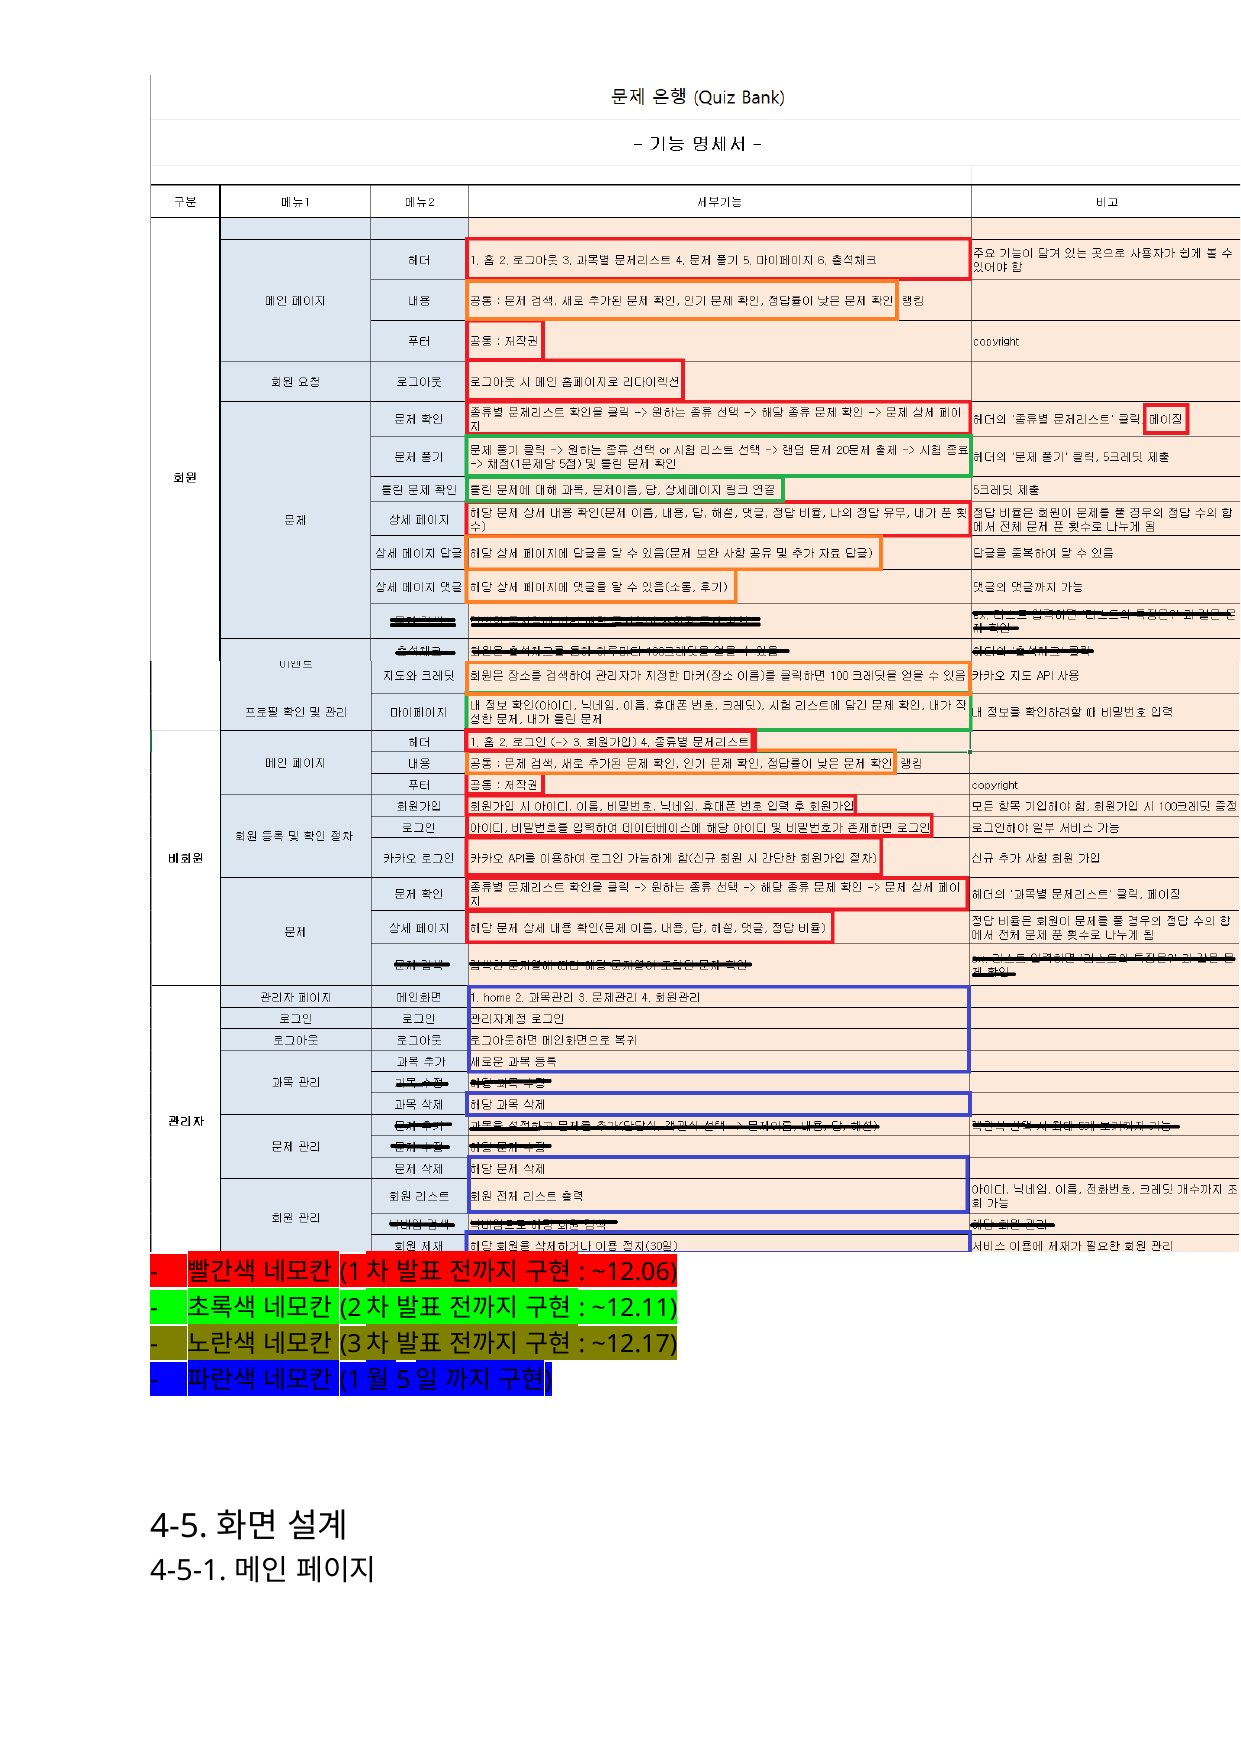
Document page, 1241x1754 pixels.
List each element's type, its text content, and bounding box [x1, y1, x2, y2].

text 4-5-1. 메인 페이지 [150, 1547, 1090, 1589]
list 노란색 네모칸 (3차 발표 전까지 구현 : ~12.17) [578, 1324, 1090, 1360]
list 빨간색 네모칸 (1차 발표 전까지 구현 : ~12.06) [578, 1252, 1090, 1287]
list 초록색 네모칸 (2차 발표 전까지 구현 : ~12.11) [150, 1287, 1090, 1324]
list 파란색 네모칸 (1월 5일 까지 구현) [544, 1360, 1090, 1396]
text 4-5. 화면 설계 [150, 1498, 1090, 1547]
picture [150, 75, 1241, 1252]
